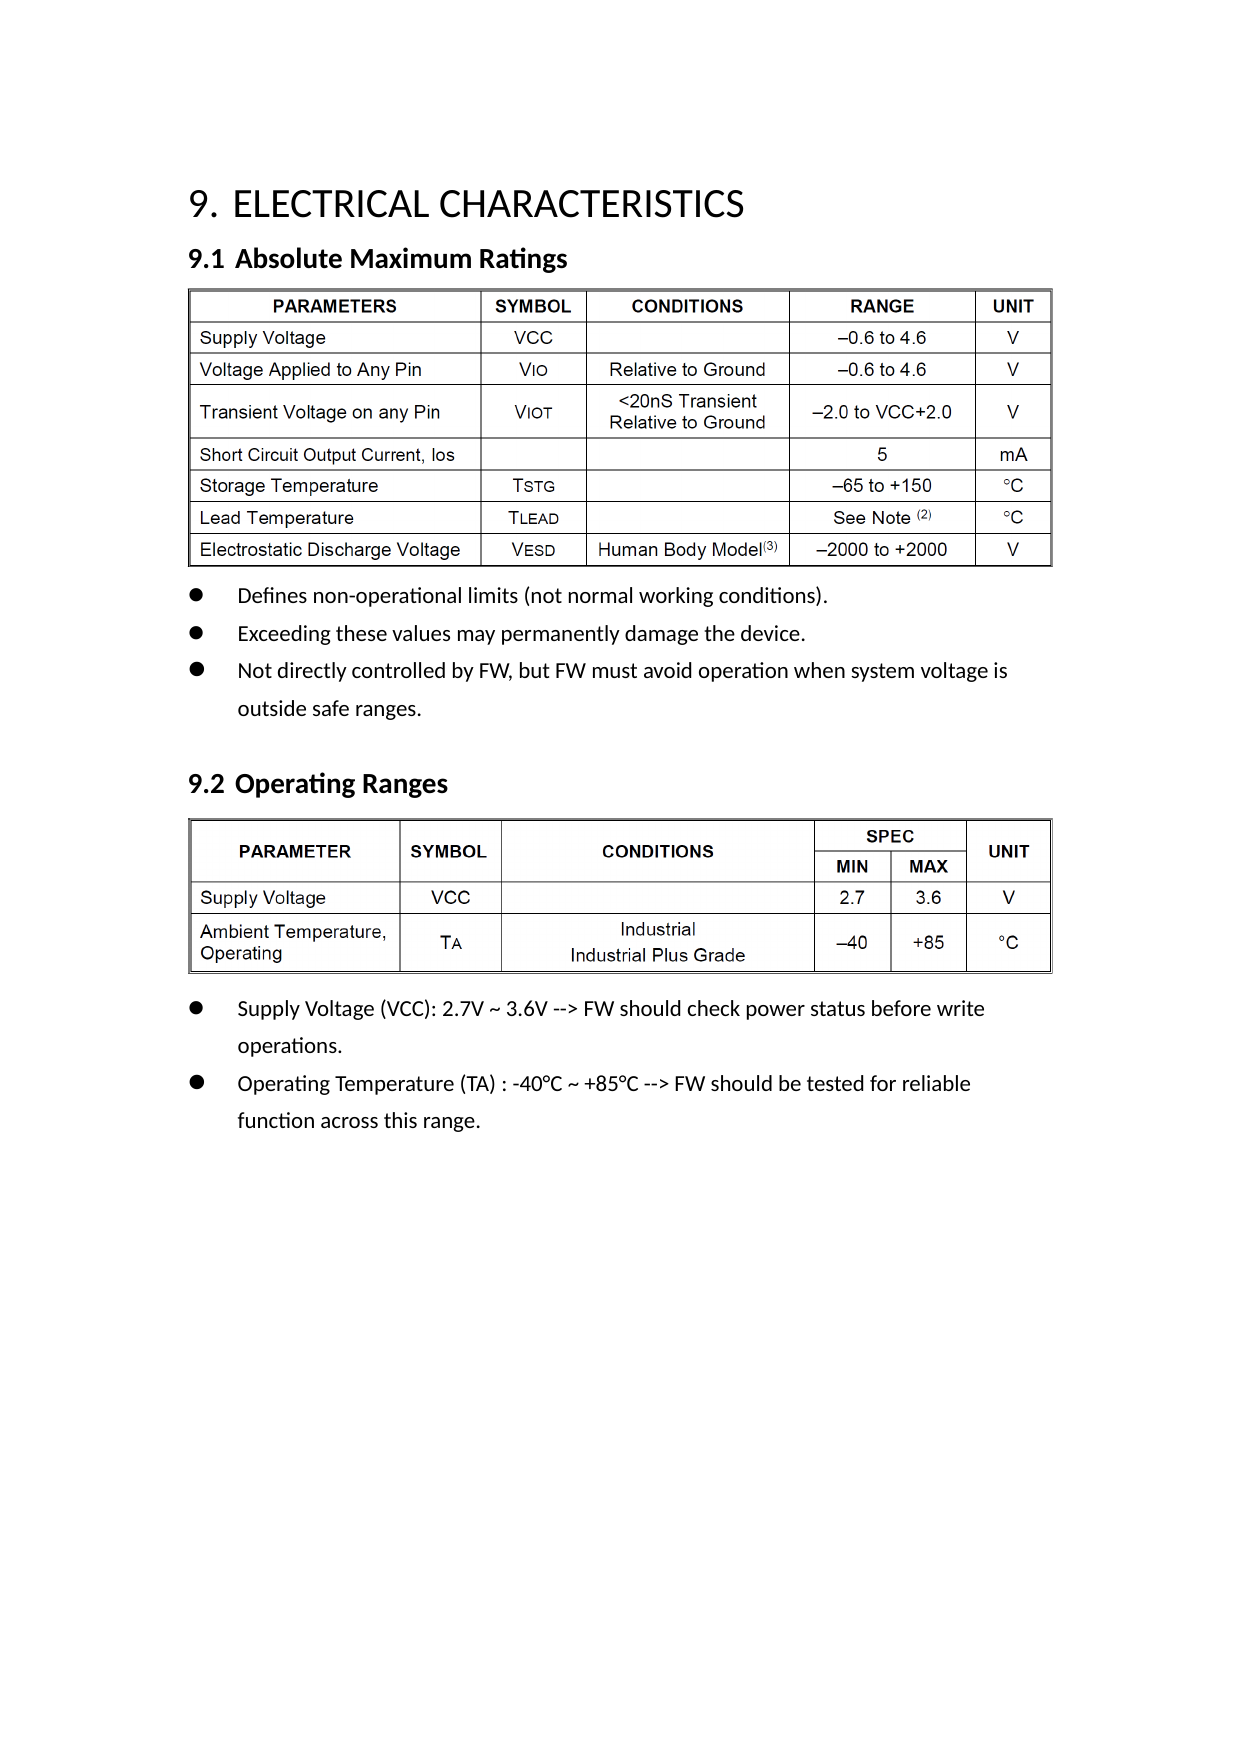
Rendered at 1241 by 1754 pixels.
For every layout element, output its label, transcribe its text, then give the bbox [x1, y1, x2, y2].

subtitle 9.1 Absolute Maximum Ratings [187, 239, 1053, 277]
subtitle 9.2 Operating Ranges [187, 764, 1053, 802]
picture [187, 817, 1053, 974]
list Defines non-operational limits (not normal working conditions). [187, 577, 1053, 614]
list Supply Voltage (VCC): 2.7V ~ 3.6V --> FW should check power status before write operations. [187, 989, 1053, 1064]
list Exceeding these values may permanently damage the device. [187, 614, 1053, 652]
subtitle 9. ELECTRICAL CHARACTERISTICS [187, 164, 1053, 239]
picture [187, 287, 1053, 567]
list Not directly controlled by FW, but FW must avoid operation when system voltage is outside safe ranges. [187, 652, 1053, 727]
list Operating Temperature (TA) : -40°C ~ +85°C --> FW should be tested for reliable function across this range. [187, 1064, 1053, 1139]
